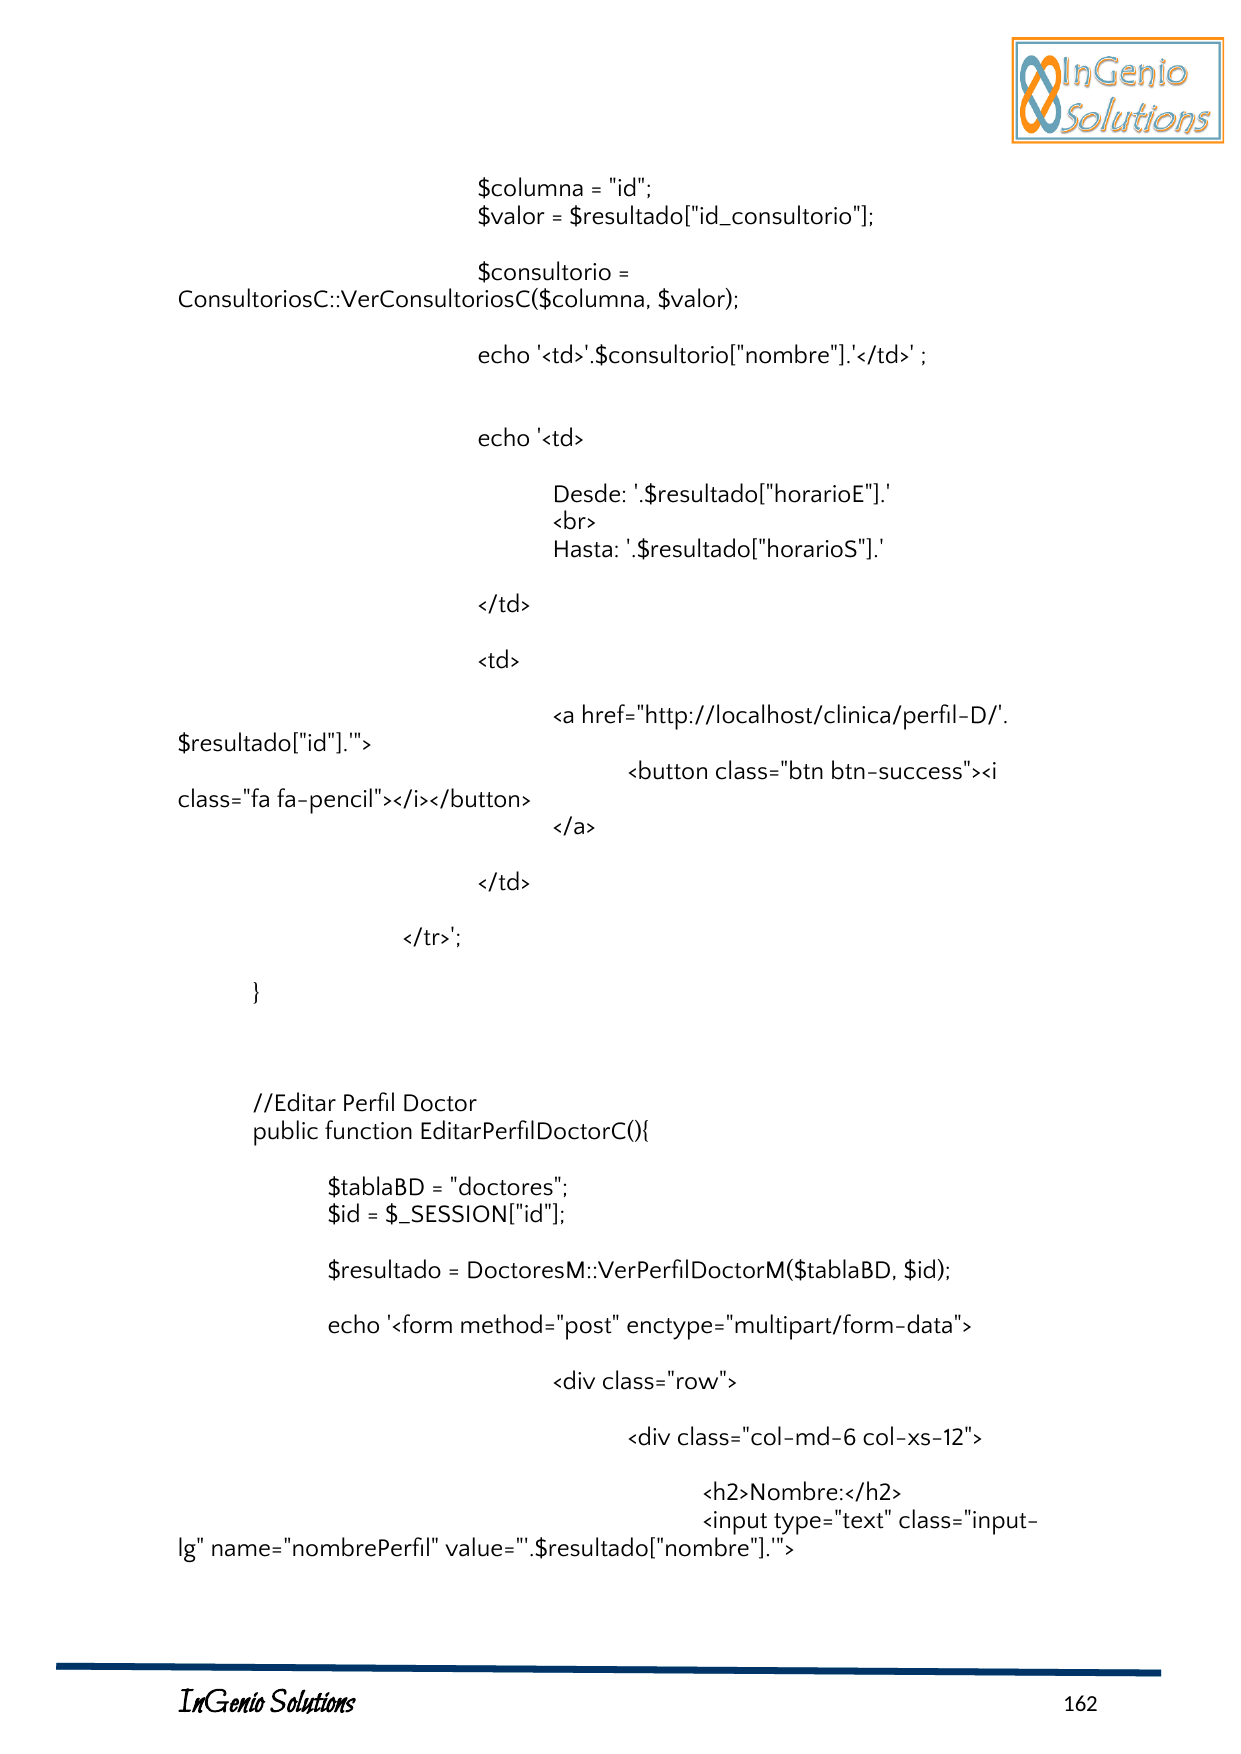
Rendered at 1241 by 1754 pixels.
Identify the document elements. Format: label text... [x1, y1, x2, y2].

text echo '<td> [177, 425, 1063, 453]
text $tablaBD = "doctores"; [177, 1174, 1063, 1201]
text </td> [177, 592, 1063, 619]
text </td> [177, 869, 1063, 897]
text </a> [177, 813, 1063, 841]
text $consultorio = ConsultoriosC::VerConsultoriosC($columna, $valor); [177, 259, 1063, 314]
text $columna = "id"; [177, 176, 1063, 203]
text $resultado = DoctoresM::VerPerfilDoctorM($tablaBD, $id); [177, 1257, 1063, 1284]
text Hasta: '.$resultado["horarioS"].' [177, 536, 1063, 564]
text public function EditarPerfilDoctorC(){ [177, 1118, 1063, 1146]
text $valor = $resultado["id_consultorio"]; [177, 203, 1063, 231]
text //Editar Perfil Doctor [177, 1091, 1063, 1118]
picture [1011, 37, 1225, 146]
text <div class="row"> [177, 1368, 1063, 1396]
text <a href="http://localhost/clinica/perfil-D/'.$resultado["id"].'"> [177, 703, 1063, 758]
text <input type="text" class="input-lg" name="nombrePerfil" value="'.$resultado["nombre"].'"> [177, 1507, 1063, 1563]
text } [177, 980, 1063, 1007]
text <button class="btn btn-success"><i class="fa fa-pencil"></i></button> [177, 758, 1063, 813]
text </tr>'; [177, 924, 1063, 952]
text echo '<form method="post" enctype="multipart/form-data"> [177, 1312, 1063, 1340]
text <br> [177, 508, 1063, 536]
text <td> [177, 647, 1063, 675]
text <h2>Nombre:</h2> [177, 1479, 1063, 1507]
text $id = $_SESSION["id"]; [177, 1201, 1063, 1229]
text <div class="col-md-6 col-xs-12"> [177, 1424, 1063, 1451]
text echo '<td>'.$consultorio["nombre"].'</td>' ; [177, 342, 1063, 369]
text Desde: '.$resultado["horarioE"].' [177, 481, 1063, 508]
